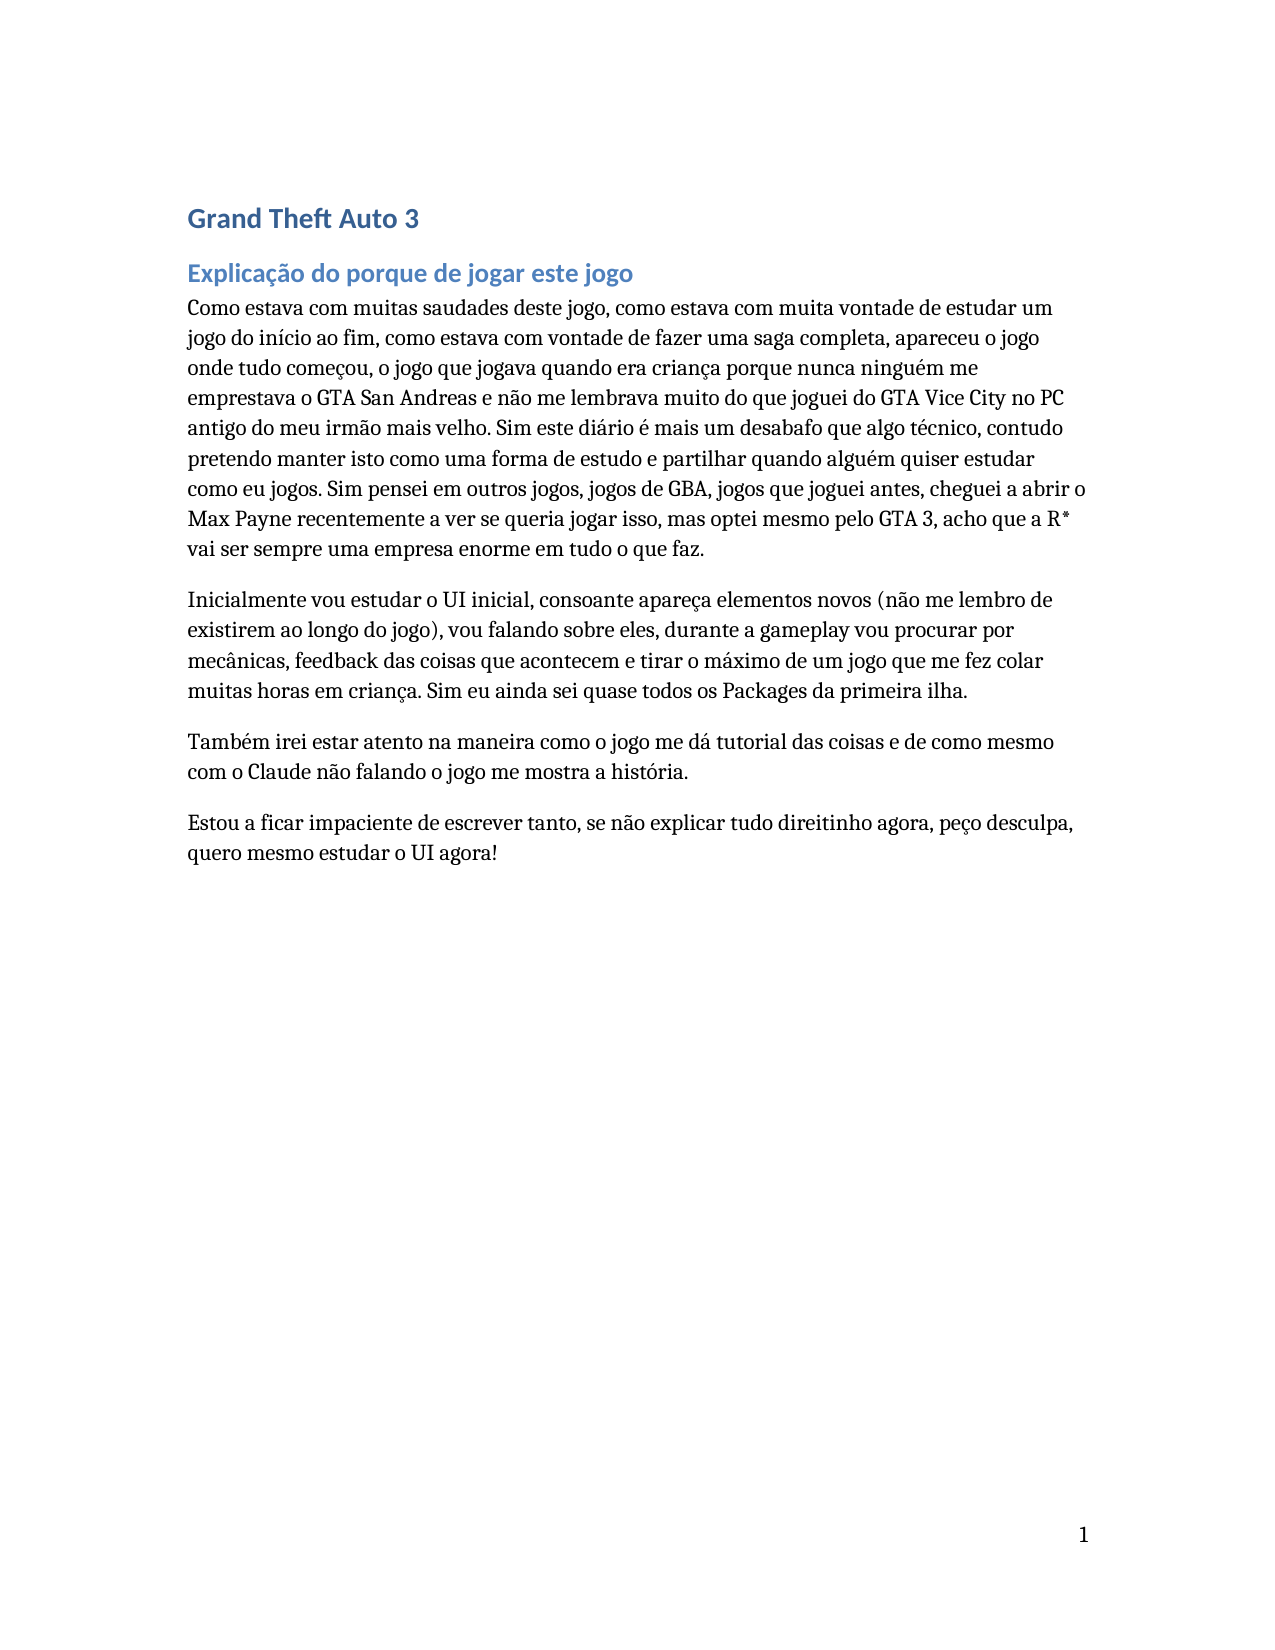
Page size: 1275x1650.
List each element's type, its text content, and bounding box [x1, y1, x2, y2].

subtitle Grand Theft Auto 3 [187, 200, 1087, 236]
text Também irei estar atento na maneira como o jogo me dá tutorial das coisas e de como mesmo com o Claude não falando o jogo me mostra a história. [187, 729, 1087, 785]
text Estou a ficar impaciente de escrever tanto, se não explicar tudo direitinho agora, peço desculpa, quero mesmo estudar o UI agora! [187, 810, 1087, 867]
subtitle Explicação do porque de jogar este jogo [187, 256, 1087, 289]
text Inicialmente vou estudar o UI inicial, consoante apareça elementos novos (não me lembro de existirem ao longo do jogo), vou falando sobre eles, durante a gameplay vou procurar por mecânicas, feedback das coisas que acontecem e tirar o máximo de um jogo que me fez colar muitas horas em criança. Sim eu ainda sei quase todos os Packages da primeira ilha. [187, 587, 1087, 704]
text Como estava com muitas saudades deste jogo, como estava com muita vontade de estudar um jogo do início ao fim, como estava com vontade de fazer uma saga completa, apareceu o jogo onde tudo começou, o jogo que jogava quando era criança porque nunca ninguém me emprestava o GTA San Andreas e não me lembrava muito do que joguei do GTA Vice City no PC antigo do meu irmão mais velho. Sim este diário é mais um desabafo que algo técnico, contudo pretendo manter isto como uma forma de estudo e partilhar quando alguém quiser estudar como eu jogos. Sim pensei em outros jogos, jogos de GBA, jogos que joguei antes, cheguei a abrir o Max Payne recentemente a ver se queria jogar isso, mas optei mesmo pelo GTA 3, acho que a R* vai ser sempre uma empresa enorme em tudo o que faz. [187, 294, 1087, 562]
